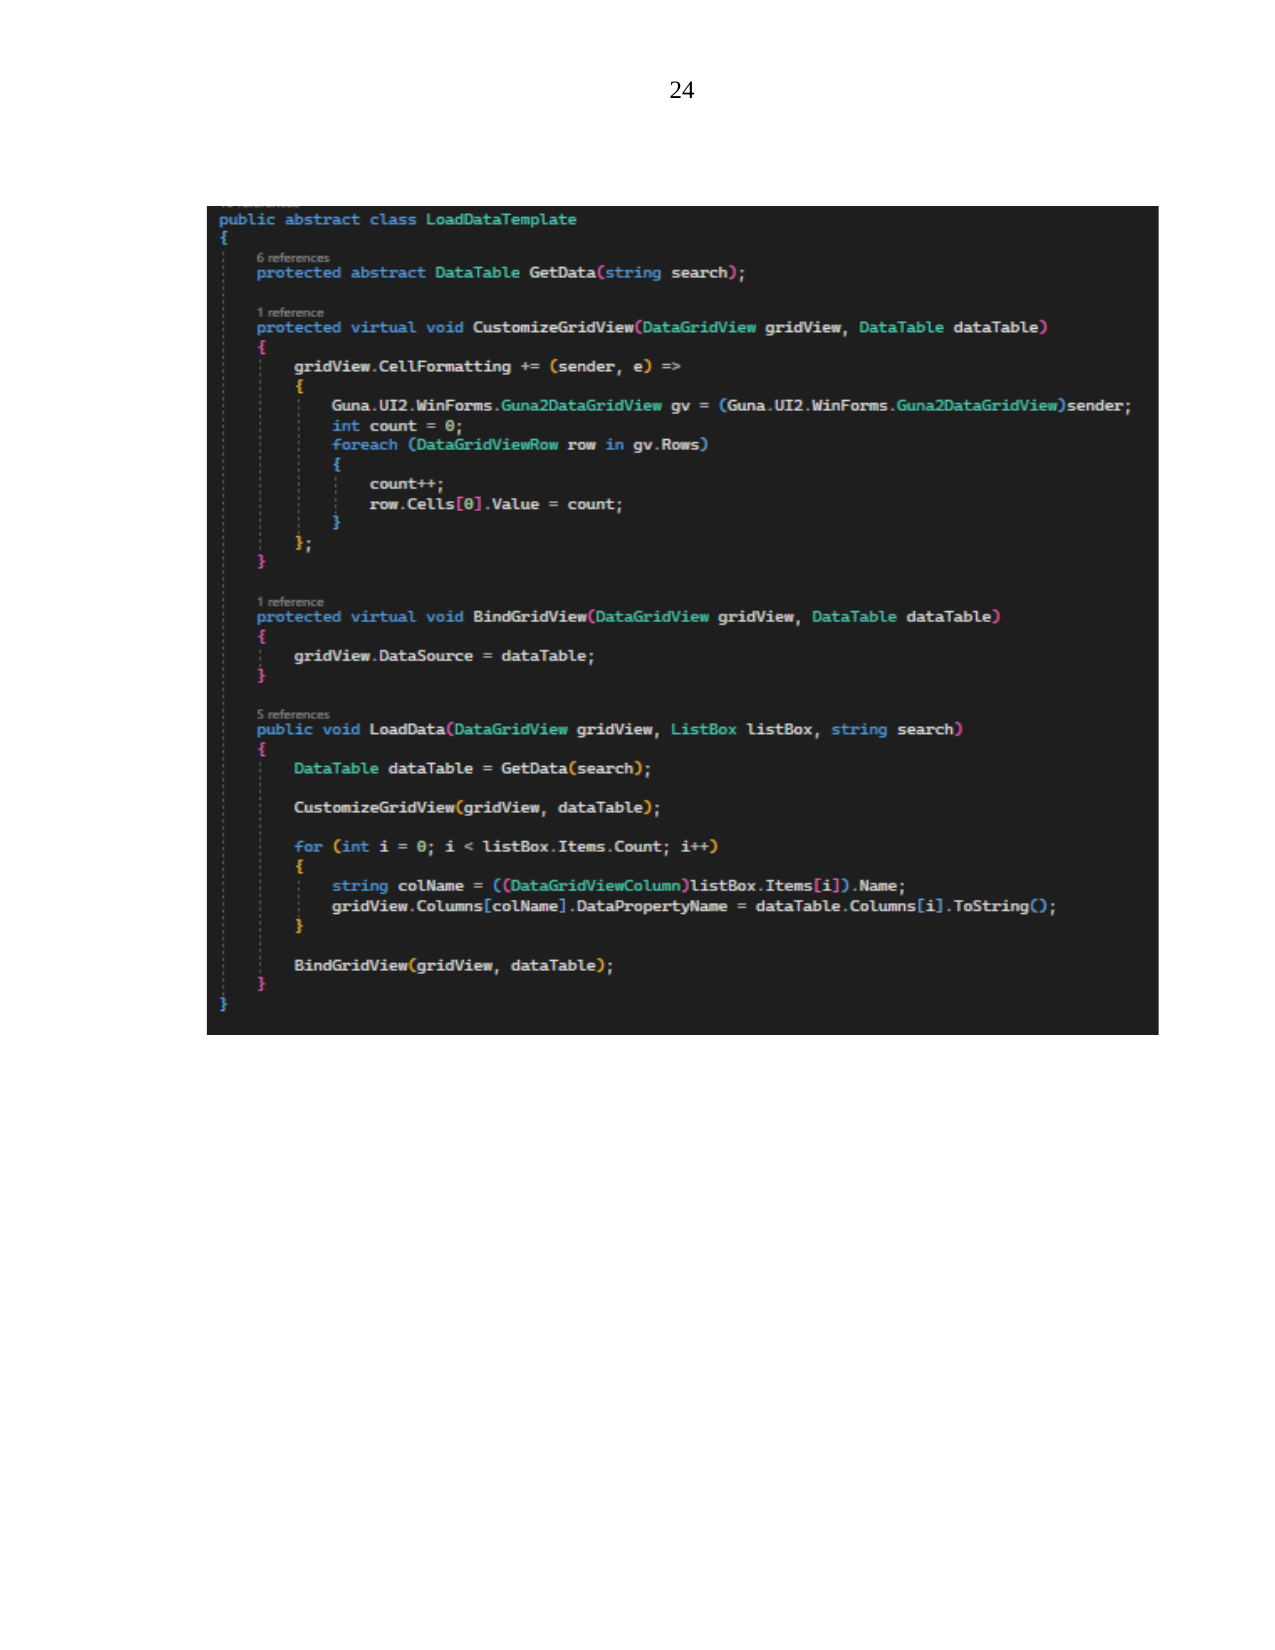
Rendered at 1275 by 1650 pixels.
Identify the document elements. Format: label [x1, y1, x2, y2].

picture [206, 206, 1159, 1035]
